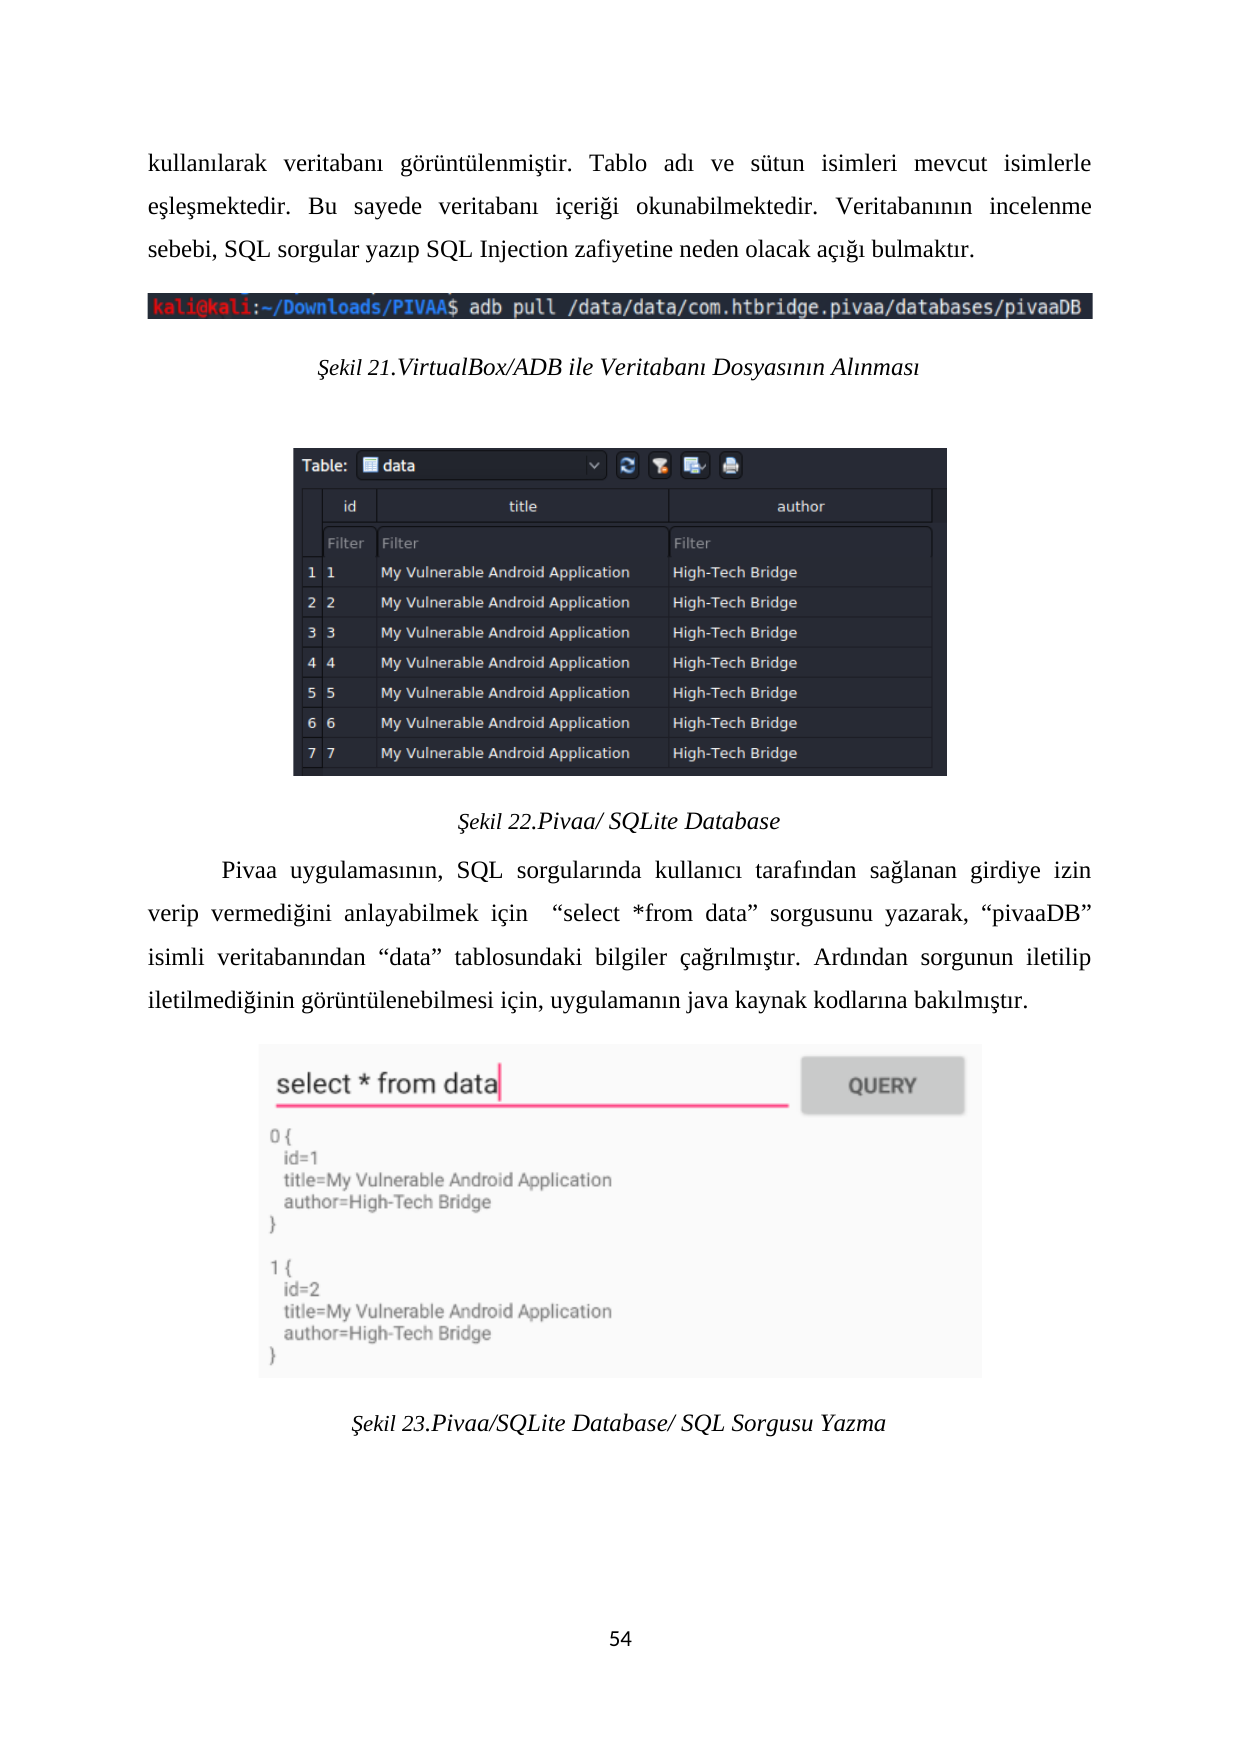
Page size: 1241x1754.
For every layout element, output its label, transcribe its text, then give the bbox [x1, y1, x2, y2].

text Şekil 21.VirtualBox/ADB ile Veritabanı Dosyasının Alınması [148, 352, 1093, 381]
picture [293, 448, 947, 776]
picture [258, 1044, 982, 1378]
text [148, 148, 1093, 263]
text Pivaa uygulamasının, SQL sorgularında kullanıcı tarafından sağlanan girdiye izin verip vermediğini anlayabilmek için “select *from data” sorgusunu yazarak, “pivaaDB” isimli veritabanından “data” tablosundaki bilgiler çağrılmıştır. Ardından sorgunun iletilip iletilmediğinin görüntülenebilmesi için, uygulamanın java kaynak kodlarına bakılmıştır. [148, 855, 1093, 1013]
text Şekil 23.Pivaa/SQLite Database/ SQL Sorgusu Yazma [148, 1408, 1093, 1437]
picture [147, 293, 1093, 319]
text Şekil 22.Pivaa/ SQLite Database [148, 806, 1093, 834]
